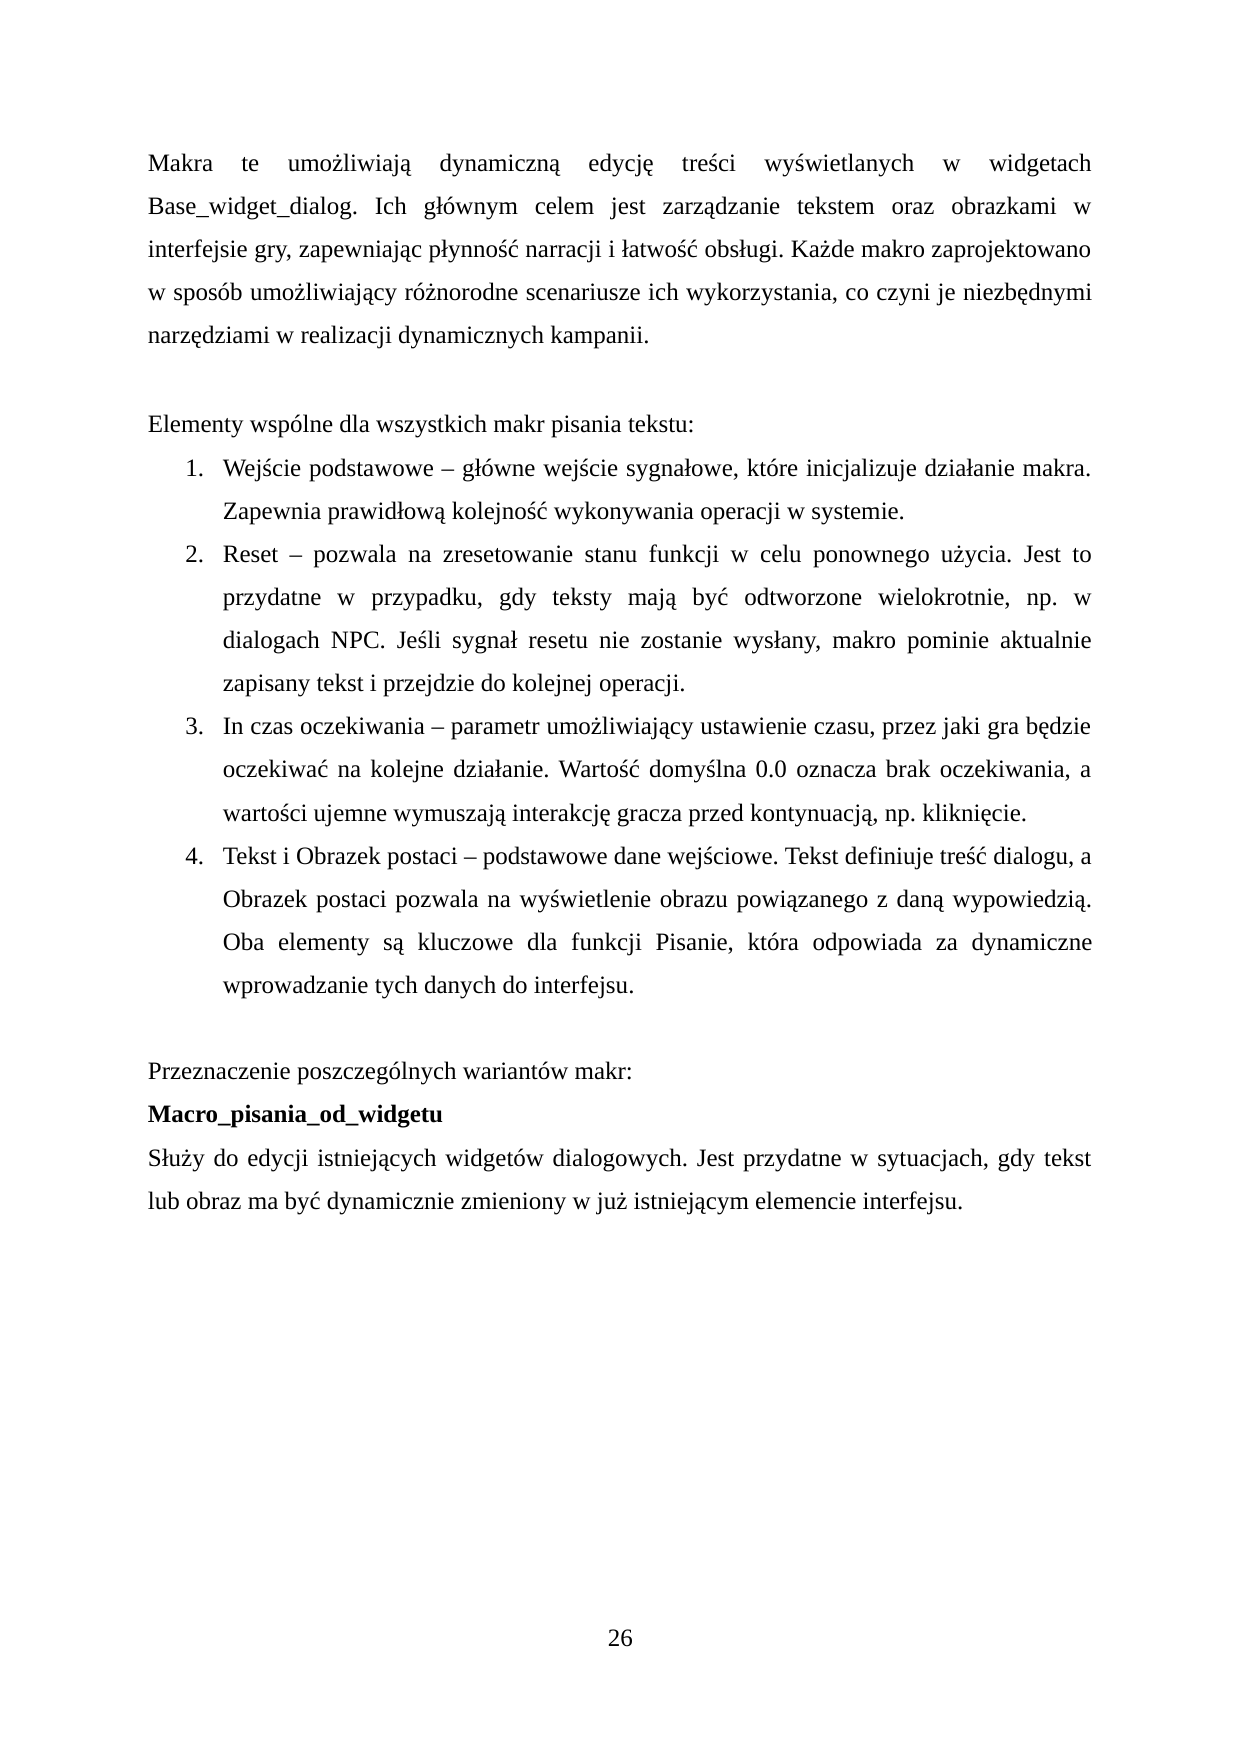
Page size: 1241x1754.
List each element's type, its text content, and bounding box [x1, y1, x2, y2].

list In czas oczekiwania – parametr umożliwiający ustawienie czasu, przez jaki gra będzie oczekiwać na kolejne działanie. Wartość domyślna 0.0 oznacza brak oczekiwania, a wartości ujemne wymuszają interakcję gracza przed kontynuacją, np. kliknięcie. [185, 711, 1093, 826]
text Makra te umożliwiają dynamiczną edycję treści wyświetlanych w widgetach Base_widget_dialog. Ich głównym celem jest zarządzanie tekstem oraz obrazkami w interfejsie gry, zapewniając płynność narracji i łatwość obsługi. Każde makro zaprojektowano w sposób umożliwiający różnorodne scenariusze ich wykorzystania, co czyni je niezbędnymi narzędziami w realizacji dynamicznych kampanii. [148, 148, 1093, 349]
text Elementy wspólne dla wszystkich makr pisania tekstu: [148, 409, 1093, 438]
text Macro_pisania_od_widgetu [148, 1099, 1093, 1128]
list Tekst i Obrazek postaci – podstawowe dane wejściowe. Tekst definiuje treść dialogu, a Obrazek postaci pozwala na wyświetlenie obrazu powiązanego z daną wypowiedzią. Oba elementy są kluczowe dla funkcji Pisanie, która odpowiada za dynamiczne wprowadzanie tych danych do interfejsu. [185, 841, 1093, 999]
list Wejście podstawowe – główne wejście sygnałowe, które inicjalizuje działanie makra. Zapewnia prawidłową kolejność wykonywania operacji w systemie. [185, 453, 1093, 524]
text Przeznaczenie poszczególnych wariantów makr: [148, 1056, 1093, 1085]
list Reset – pozwala na zresetowanie stanu funkcji w celu ponownego użycia. Jest to przydatne w przypadku, gdy teksty mają być odtworzone wielokrotnie, np. w dialogach NPC. Jeśli sygnał resetu nie zostanie wysłany, makro pominie aktualnie zapisany tekst i przejdzie do kolejnej operacji. [185, 539, 1093, 697]
text Służy do edycji istniejących widgetów dialogowych. Jest przydatne w sytuacjach, gdy tekst lub obraz ma być dynamicznie zmieniony w już istniejącym elemencie interfejsu. [148, 1143, 1093, 1214]
